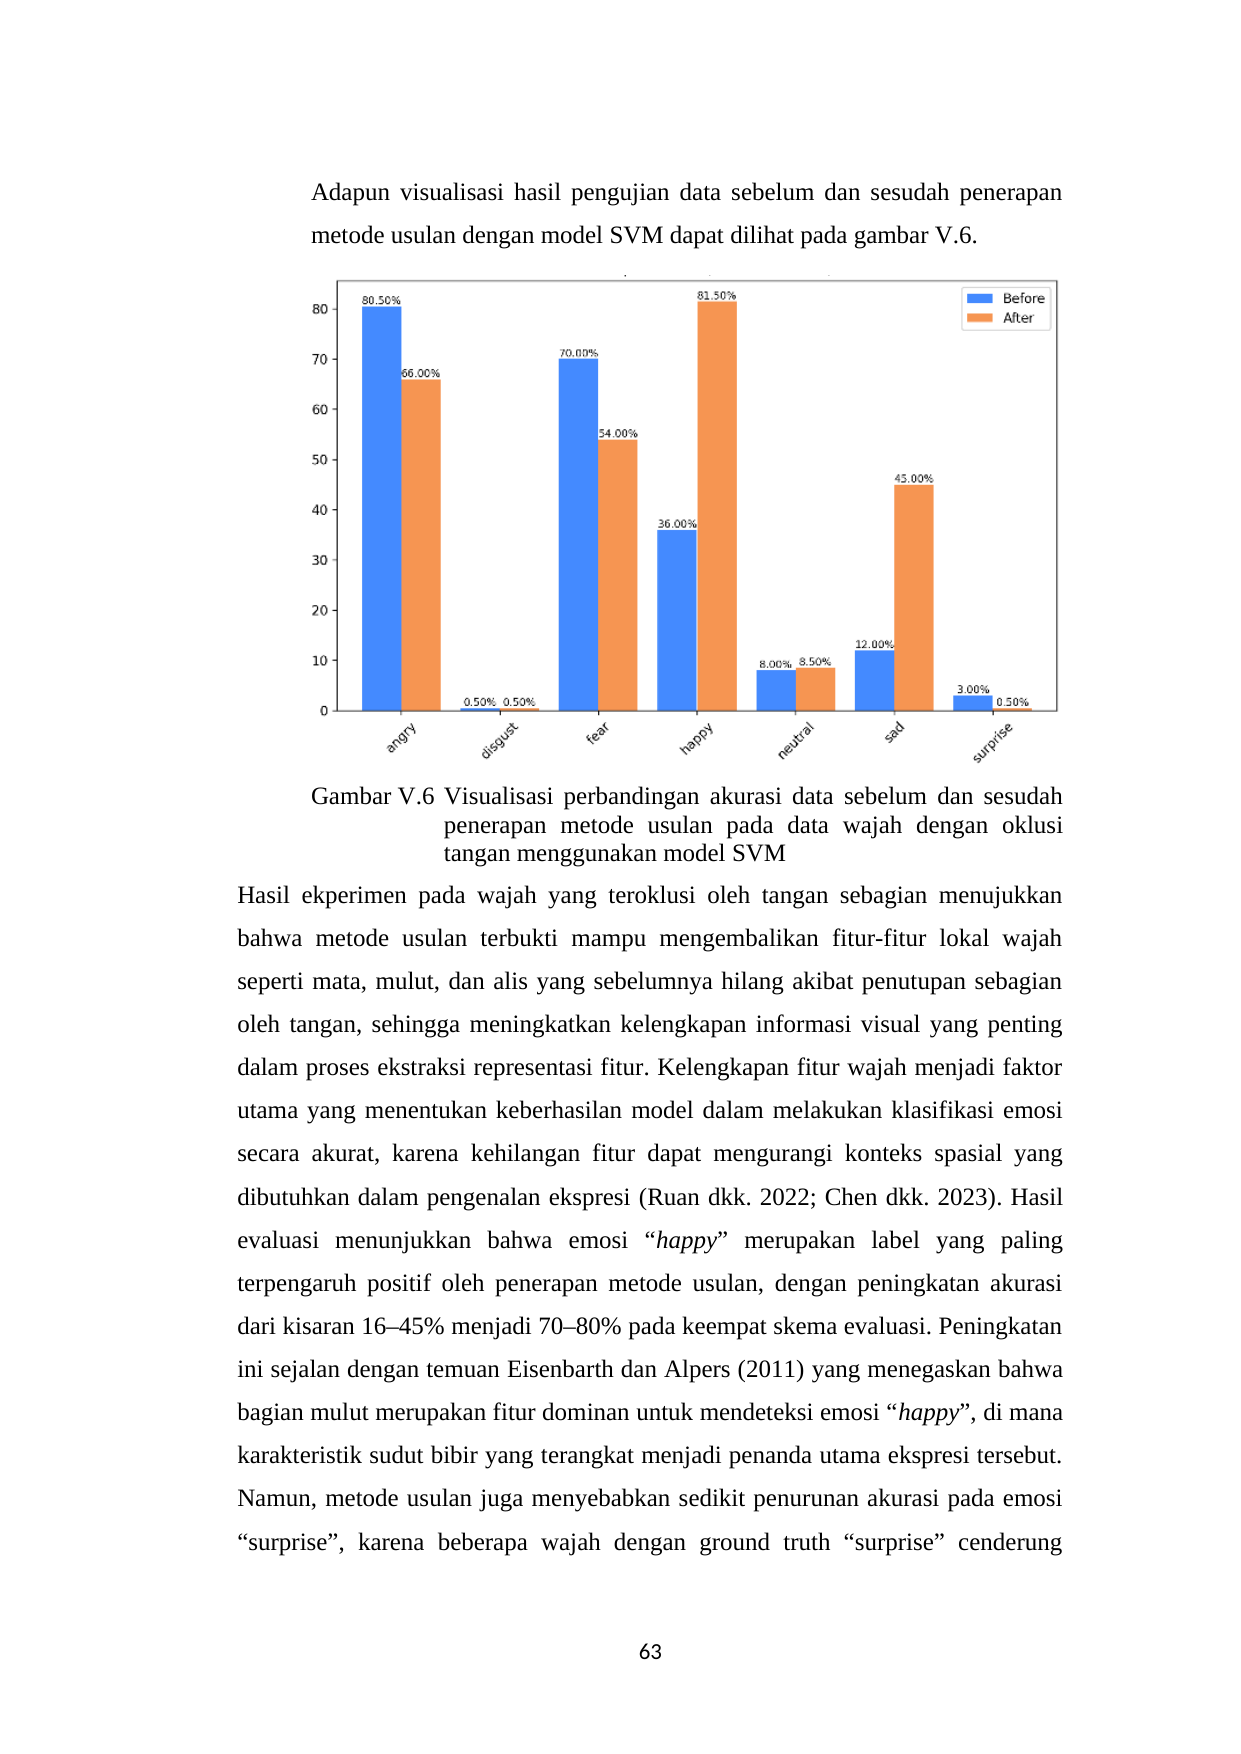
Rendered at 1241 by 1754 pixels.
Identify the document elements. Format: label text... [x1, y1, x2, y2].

text Gambar V.6 Visualisasi perbandingan akurasi data sebelum dan sesudah penerapan metode usulan pada data wajah dengan oklusi tangan menggunakan model SVM [311, 781, 1063, 867]
text Adapun visualisasi hasil pengujian data sebelum dan sesudah penerapan metode usulan dengan model SVM dapat dilihat pada gambar V.6. [311, 177, 1063, 249]
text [237, 880, 1063, 1555]
picture [310, 275, 1063, 767]
